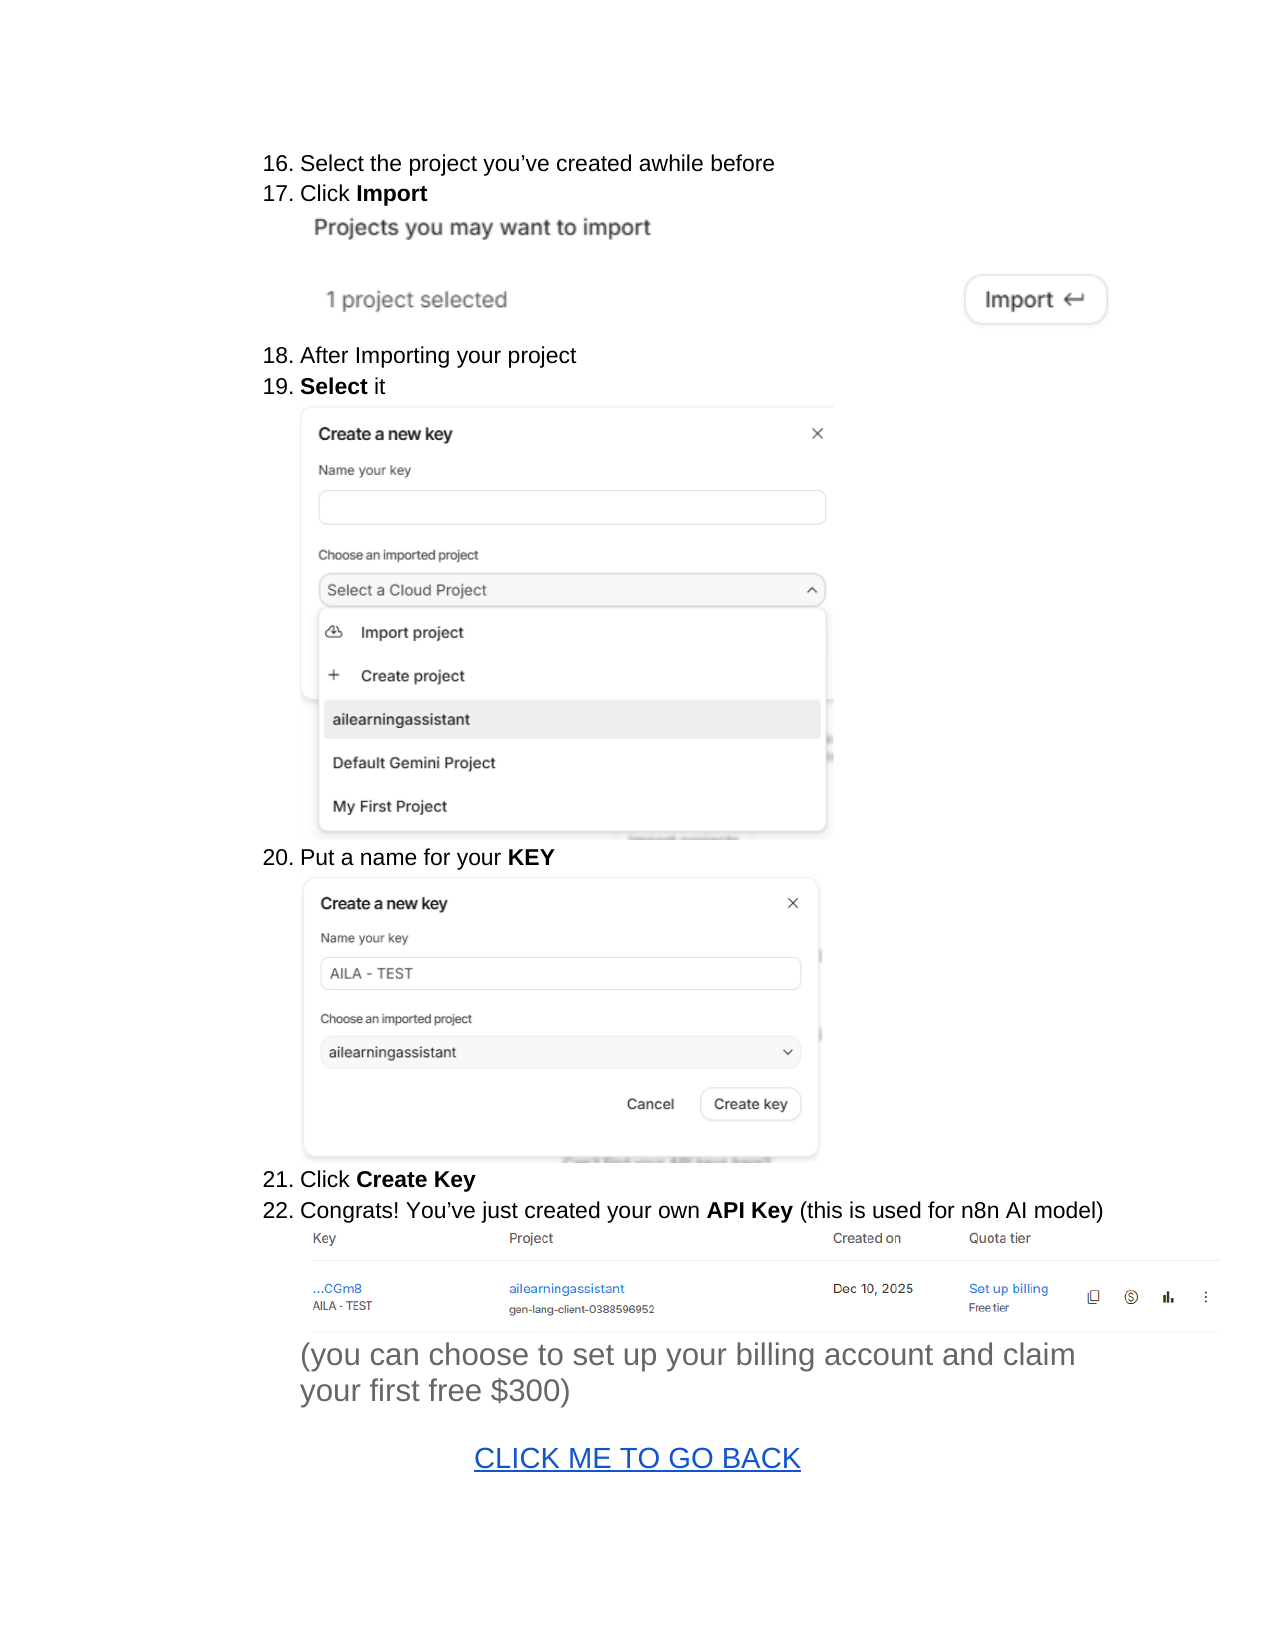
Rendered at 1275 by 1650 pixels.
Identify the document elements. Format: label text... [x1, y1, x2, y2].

list After Importing your project [262, 342, 1125, 369]
list Select the project you’ve created awhile before [262, 150, 1125, 176]
picture [300, 873, 823, 1163]
subtitle (you can choose to set up your billing account and claim your first free $300) [300, 1336, 1125, 1408]
list Put a name for your KEY [262, 843, 1125, 870]
picture [300, 210, 1138, 339]
picture [300, 402, 834, 840]
subtitle CLICK ME TO GO BACK [150, 1441, 1125, 1475]
picture [300, 1226, 1221, 1333]
list Click Import [262, 180, 1125, 207]
list Click Create Key [262, 1166, 1125, 1193]
list Select it [262, 373, 1125, 399]
